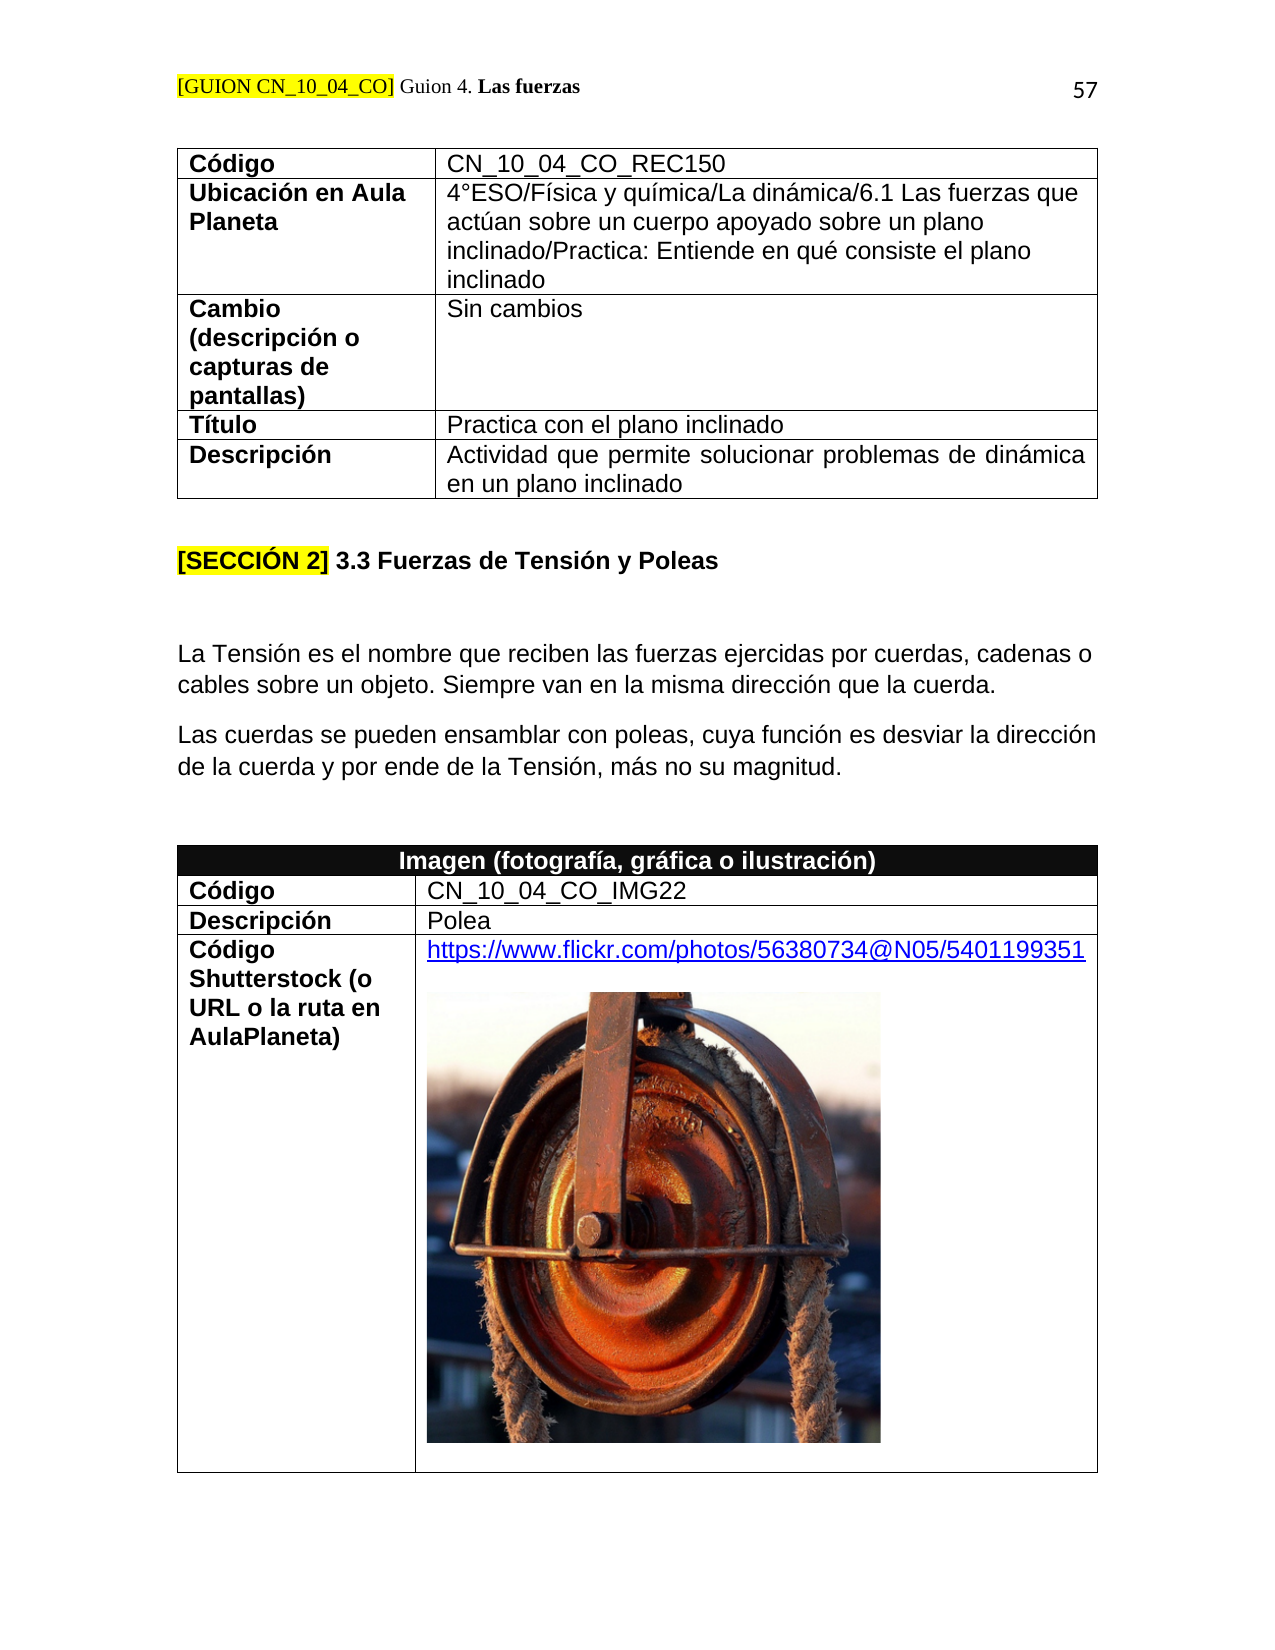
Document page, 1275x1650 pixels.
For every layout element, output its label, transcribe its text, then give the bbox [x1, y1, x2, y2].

text Las cuerdas se pueden ensamblar con poleas, cuya función es desviar la dirección de la cuerda y por ende de la Tensión, más no su magnitud. [177, 718, 1098, 780]
table_cell Ubicación en Aula Planeta [178, 179, 435, 293]
table_cell Código Shutterstock (o URL o la ruta en AulaPlaneta) [178, 935, 415, 1472]
table_cell https://www.flickr.com/photos/56380734@N05/5401199351 [416, 935, 1097, 1472]
table_cell CN_10_04_CO_IMG22 [416, 876, 1097, 904]
table_cell Sin cambios [436, 295, 1097, 409]
picture [426, 992, 881, 1443]
table_cell Cambio (descripción o capturas de pantallas) [178, 295, 435, 409]
table_cell Descripción [178, 440, 435, 498]
table_cell Practica con el plano inclinado [436, 411, 1097, 439]
table_cell CN_10_04_CO_REC150 [436, 149, 1097, 177]
table_cell Título [178, 411, 435, 439]
table_cell Código [178, 149, 435, 177]
text [SECCIÓN 2] 3.3 Fuerzas de Tensión y Poleas [177, 543, 1098, 575]
text La Tensión es el nombre que reciben las fuerzas ejercidas por cuerdas, cadenas o cables sobre un objeto. Siempre van en la misma dirección que la cuerda. [177, 639, 1098, 699]
table_cell 4°ESO/Física y química/La dinámica/6.1 Las fuerzas que actúan sobre un cuerpo apoyado sobre un plano inclinado/Practica: Entiende en qué consiste el plano inclinado [436, 179, 1097, 293]
table_cell Actividad que permite solucionar problemas de dinámica en un plano inclinado [436, 440, 1097, 498]
table_cell Polea [416, 906, 1097, 934]
table_header Imagen (fotografía, gráfica o ilustración) [178, 846, 1097, 875]
table_cell Código [178, 876, 415, 904]
table_cell Descripción [178, 906, 415, 934]
